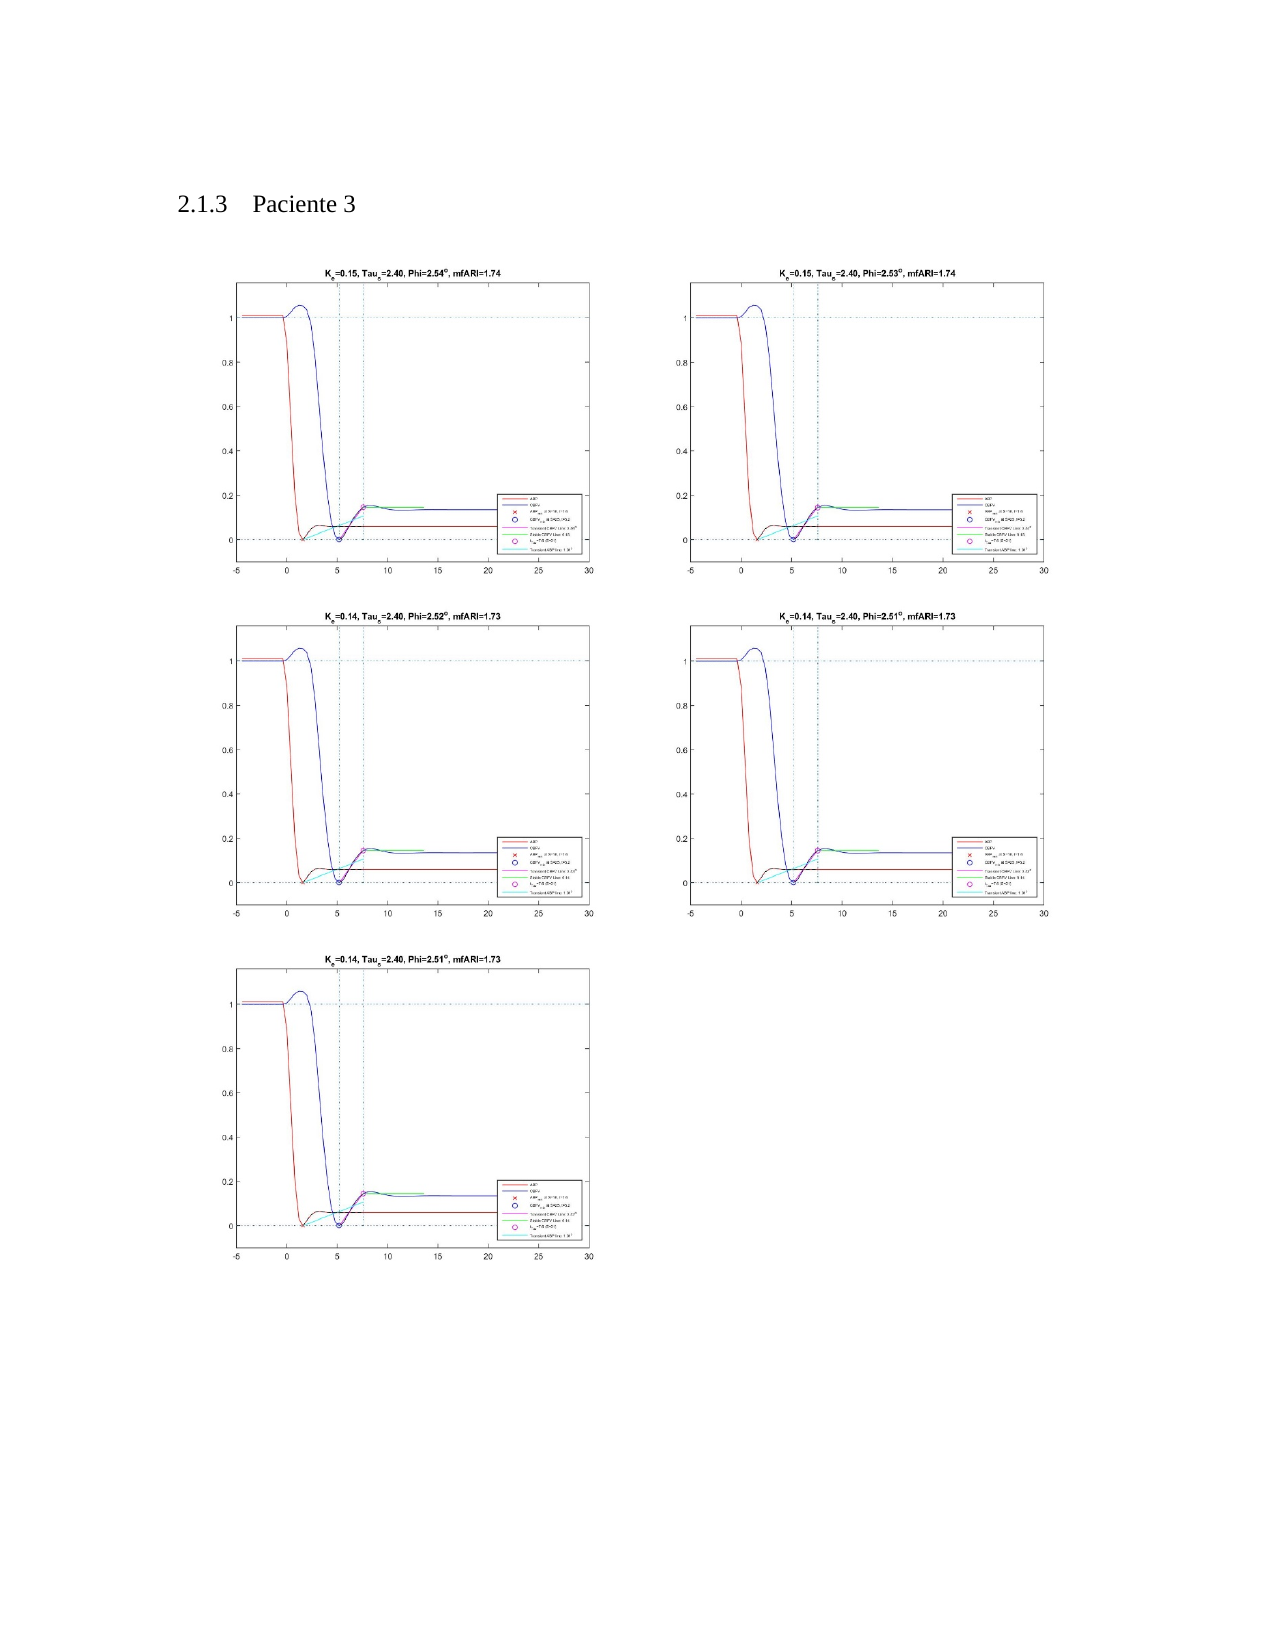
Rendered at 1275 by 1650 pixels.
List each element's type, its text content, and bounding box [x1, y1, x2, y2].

subtitle Paciente 3 [177, 189, 1098, 218]
picture [177, 257, 1087, 599]
picture [177, 944, 632, 1285]
picture [177, 601, 1087, 942]
